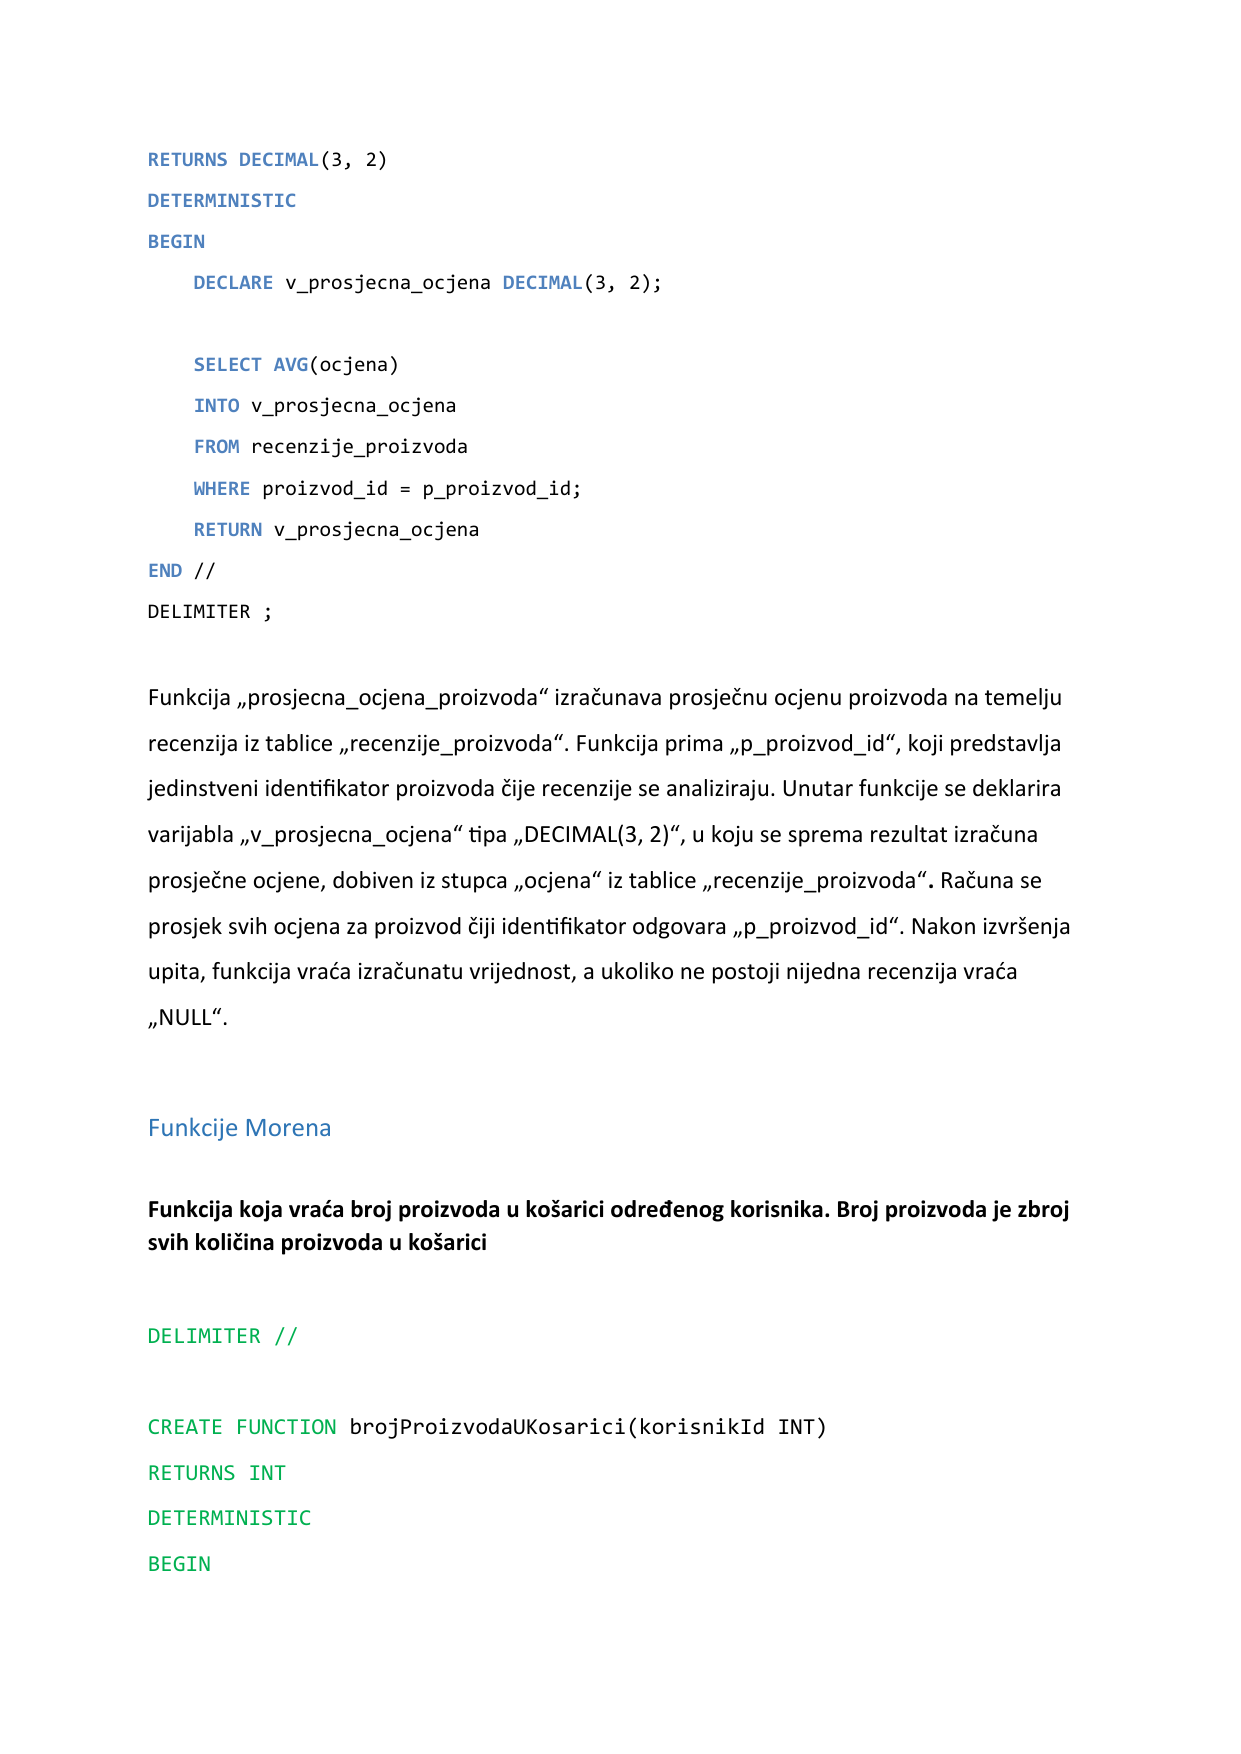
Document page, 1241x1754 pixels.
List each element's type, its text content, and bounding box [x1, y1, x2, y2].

text SELECT AVG(ocjena) [148, 353, 1093, 377]
text Funkcija koja vraća broj proizvoda u košarici određenog korisnika. Broj proizvoda je zbroj svih količina proizvoda u košarici [148, 1193, 1093, 1256]
text Funkcija „prosjecna_ocjena_proizvoda“ izračunava prosječnu ocjenu proizvoda na temelju recenzija iz tablice „recenzije_proizvoda“. Funkcija prima „p_proizvod_id“, koji predstavlja jedinstveni identifikator proizvoda čije recenzije se analiziraju. Unutar funkcije se deklarira varijabla „v_prosjecna_ocjena“ tipa „DECIMAL(3, 2)“, u koju se sprema rezultat izračuna prosječne ocjene, dobiven iz stupca „ocjena“ iz tablice „recenzije_proizvoda“. Računa se prosjek svih ocjena za proizvod čiji identifikator odgovara „p_proizvod_id“. Nakon izvršenja upita, funkcija vraća izračunatu vrijednost, a ukoliko ne postoji nijedna recenzija vraća „NULL“. [148, 681, 1093, 1032]
text INTO v_prosjecna_ocjena [148, 394, 1093, 418]
subtitle Funkcije Morena [148, 1111, 1093, 1143]
text WHERE proizvod_id = p_proizvod_id; [148, 476, 1093, 500]
text DELIMITER // [148, 1322, 1093, 1349]
text FROM recenzije_proizvoda [148, 435, 1093, 459]
text DETERMINISTIC [148, 1505, 1093, 1532]
text RETURN v_prosjecna_ocjena [148, 517, 1093, 541]
text RETURNS INT [148, 1459, 1093, 1486]
text DELIMITER ; [148, 599, 1093, 623]
text CREATE FUNCTION brojProizvodaUKosarici(korisnikId INT) [148, 1414, 1093, 1441]
text DECLARE v_prosjecna_ocjena DECIMAL(3, 2); [148, 271, 1093, 295]
text BEGIN [148, 230, 1093, 254]
text DETERMINISTIC [148, 189, 1093, 213]
text BEGIN [148, 1551, 1093, 1577]
text END // [148, 558, 1093, 582]
text RETURNS DECIMAL(3, 2) [148, 148, 1093, 172]
